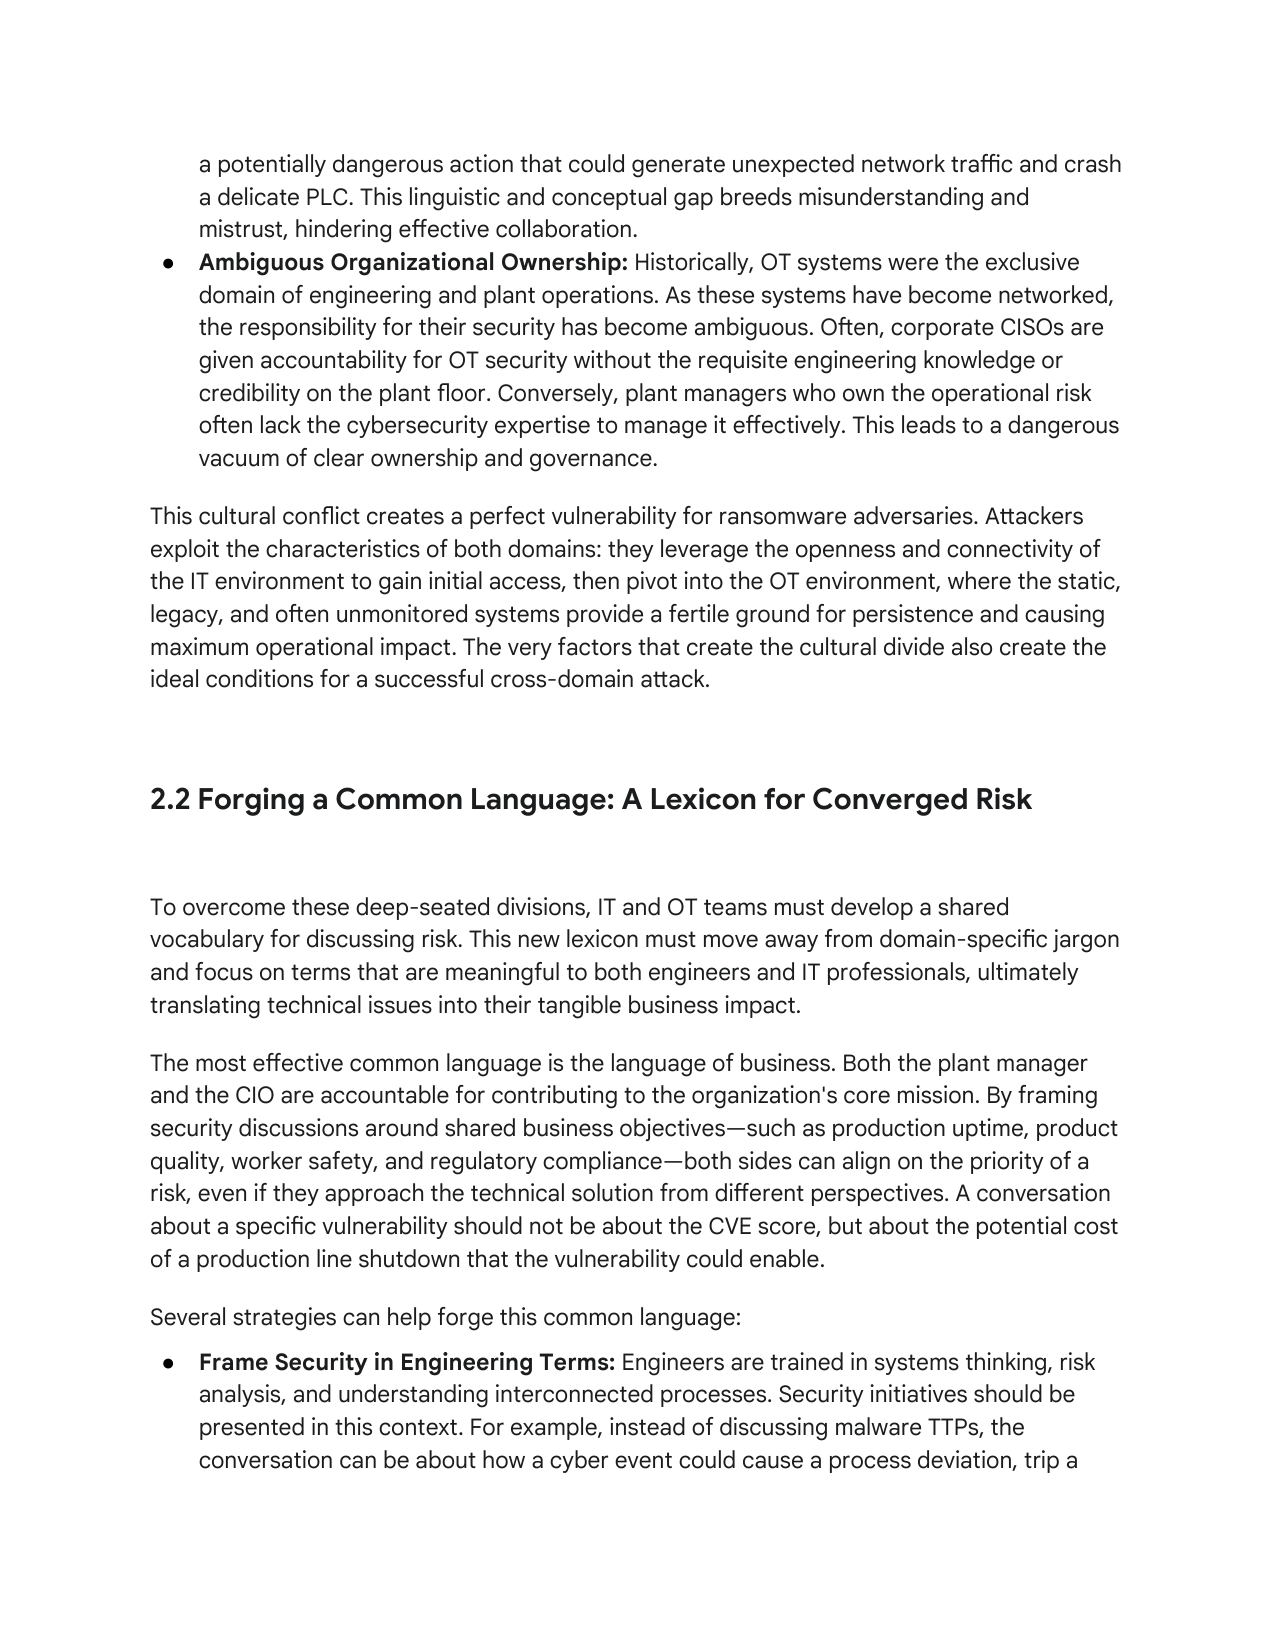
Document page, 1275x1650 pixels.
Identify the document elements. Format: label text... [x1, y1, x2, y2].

subtitle 2.2 Forging a Common Language: A Lexicon for Converged Risk [150, 781, 1125, 818]
text The most effective common language is the language of business. Both the plant manager and the CIO are accountable for contributing to the organization's core mission. By framing security discussions around shared business objectives—such as production uptime, product quality, worker safety, and regulatory compliance—both sides can align on the priority of a risk, even if they approach the technical solution from different perspectives. A conversation about a specific vulnerability should not be about the CVE score, but about the potential cost of a production line shutdown that the vulnerability could enable. [150, 1049, 1125, 1274]
text To overcome these deep-seated divisions, IT and OT teams must develop a shared vocabulary for discussing risk. This new lexicon must move away from domain-specific jargon and focus on terms that are meaningful to both engineers and IT professionals, ultimately translating technical issues into their tangible business impact. [150, 893, 1125, 1020]
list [161, 1348, 1125, 1475]
text Several strategies can help forge this common language: [150, 1303, 1125, 1331]
text This cultural conflict creates a perfect vulnerability for ransomware adversaries. Attackers exploit the characteristics of both domains: they leverage the openness and connectivity of the IT environment to gain initial access, then pivot into the OT environment, where the static, legacy, and often unmonitored systems provide a fertile ground for persistence and causing maximum operational impact. The very factors that create the cultural divide also create the ideal conditions for a successful cross-domain attack. [150, 502, 1125, 694]
list Ambiguous Organizational Ownership: Historically, OT systems were the exclusive domain of engineering and plant operations. As these systems have become networked, the responsibility for their security has become ambiguous. Often, corporate CISOs are given accountability for OT security without the requisite engineering knowledge or credibility on the plant floor. Conversely, plant managers who own the operational risk often lack the cybersecurity expertise to manage it effectively. This leads to a dangerous vacuum of clear ownership and governance. [161, 248, 1125, 473]
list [161, 150, 1125, 244]
